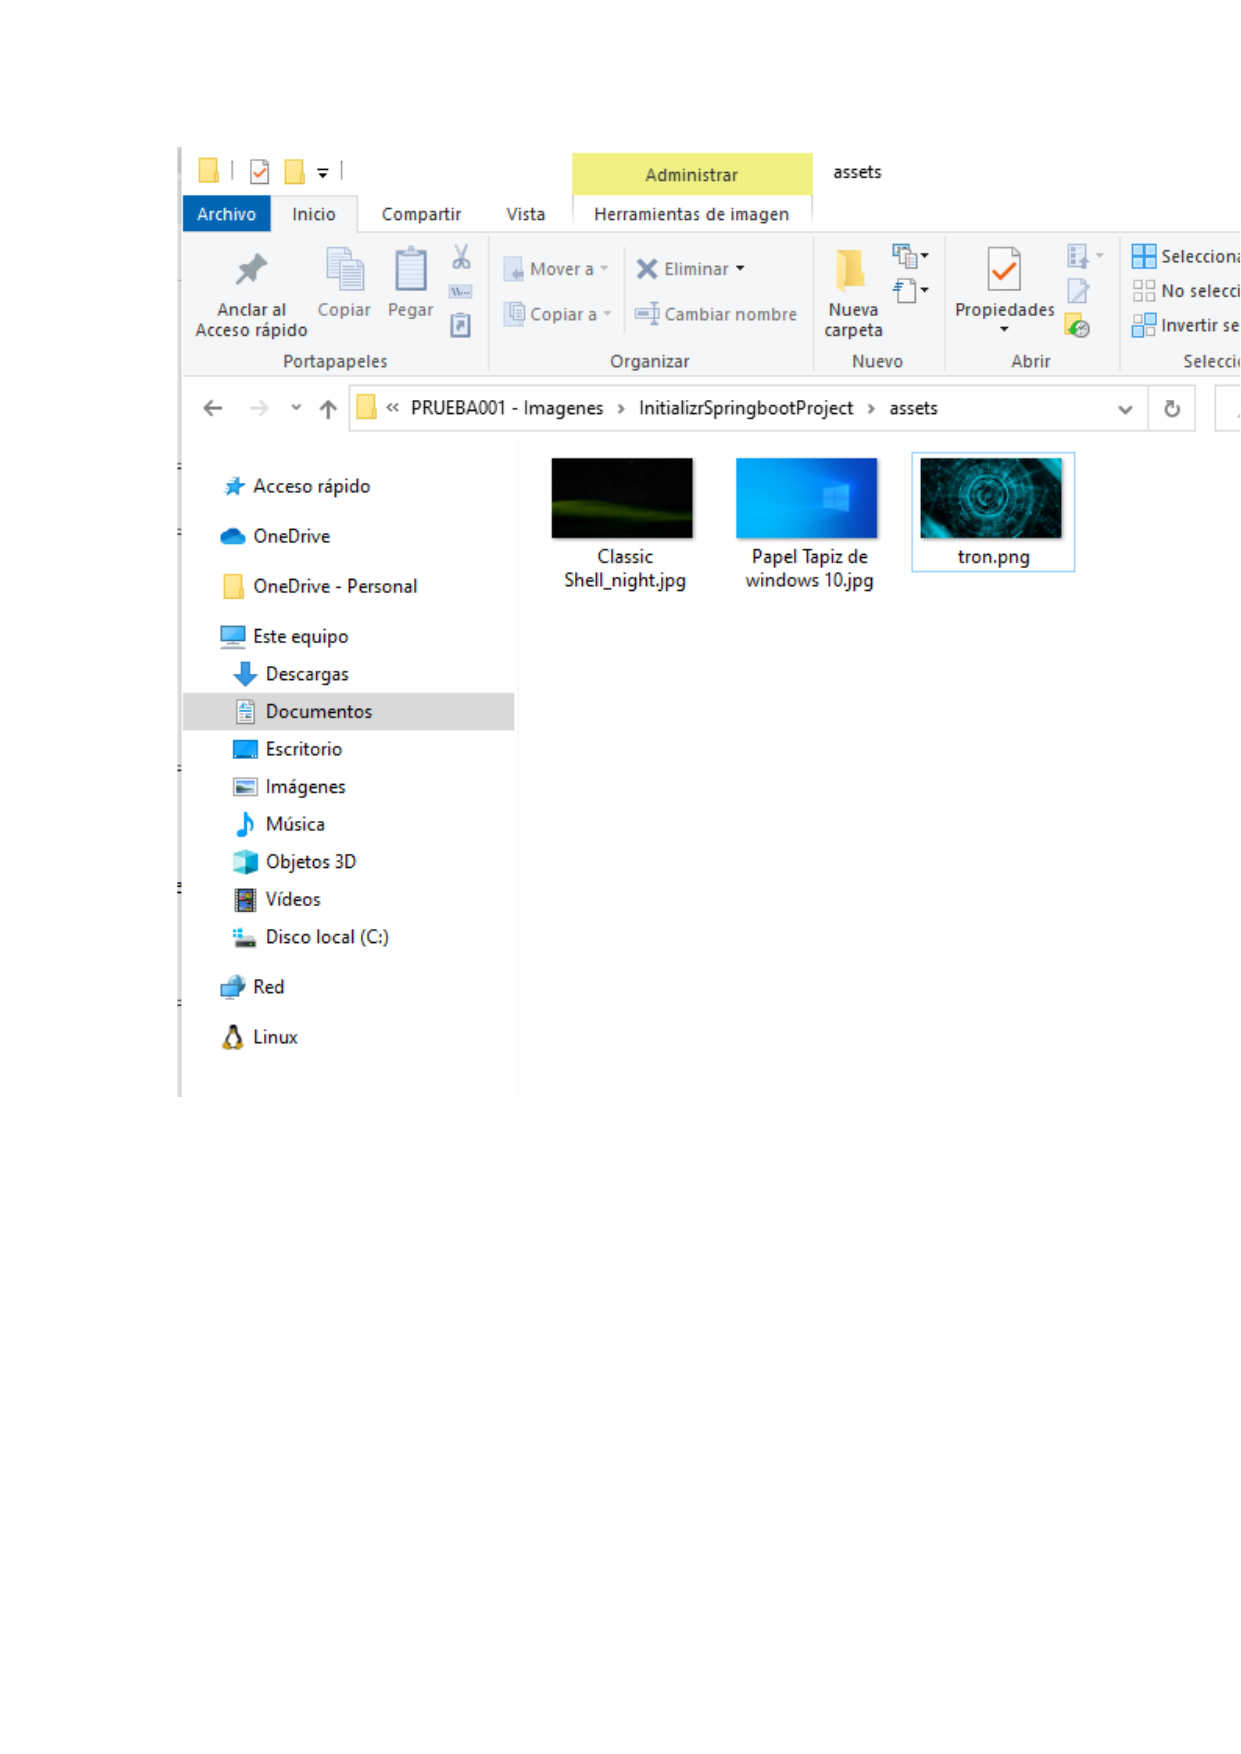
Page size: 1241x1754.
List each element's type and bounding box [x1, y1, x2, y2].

picture [177, 147, 1241, 1097]
